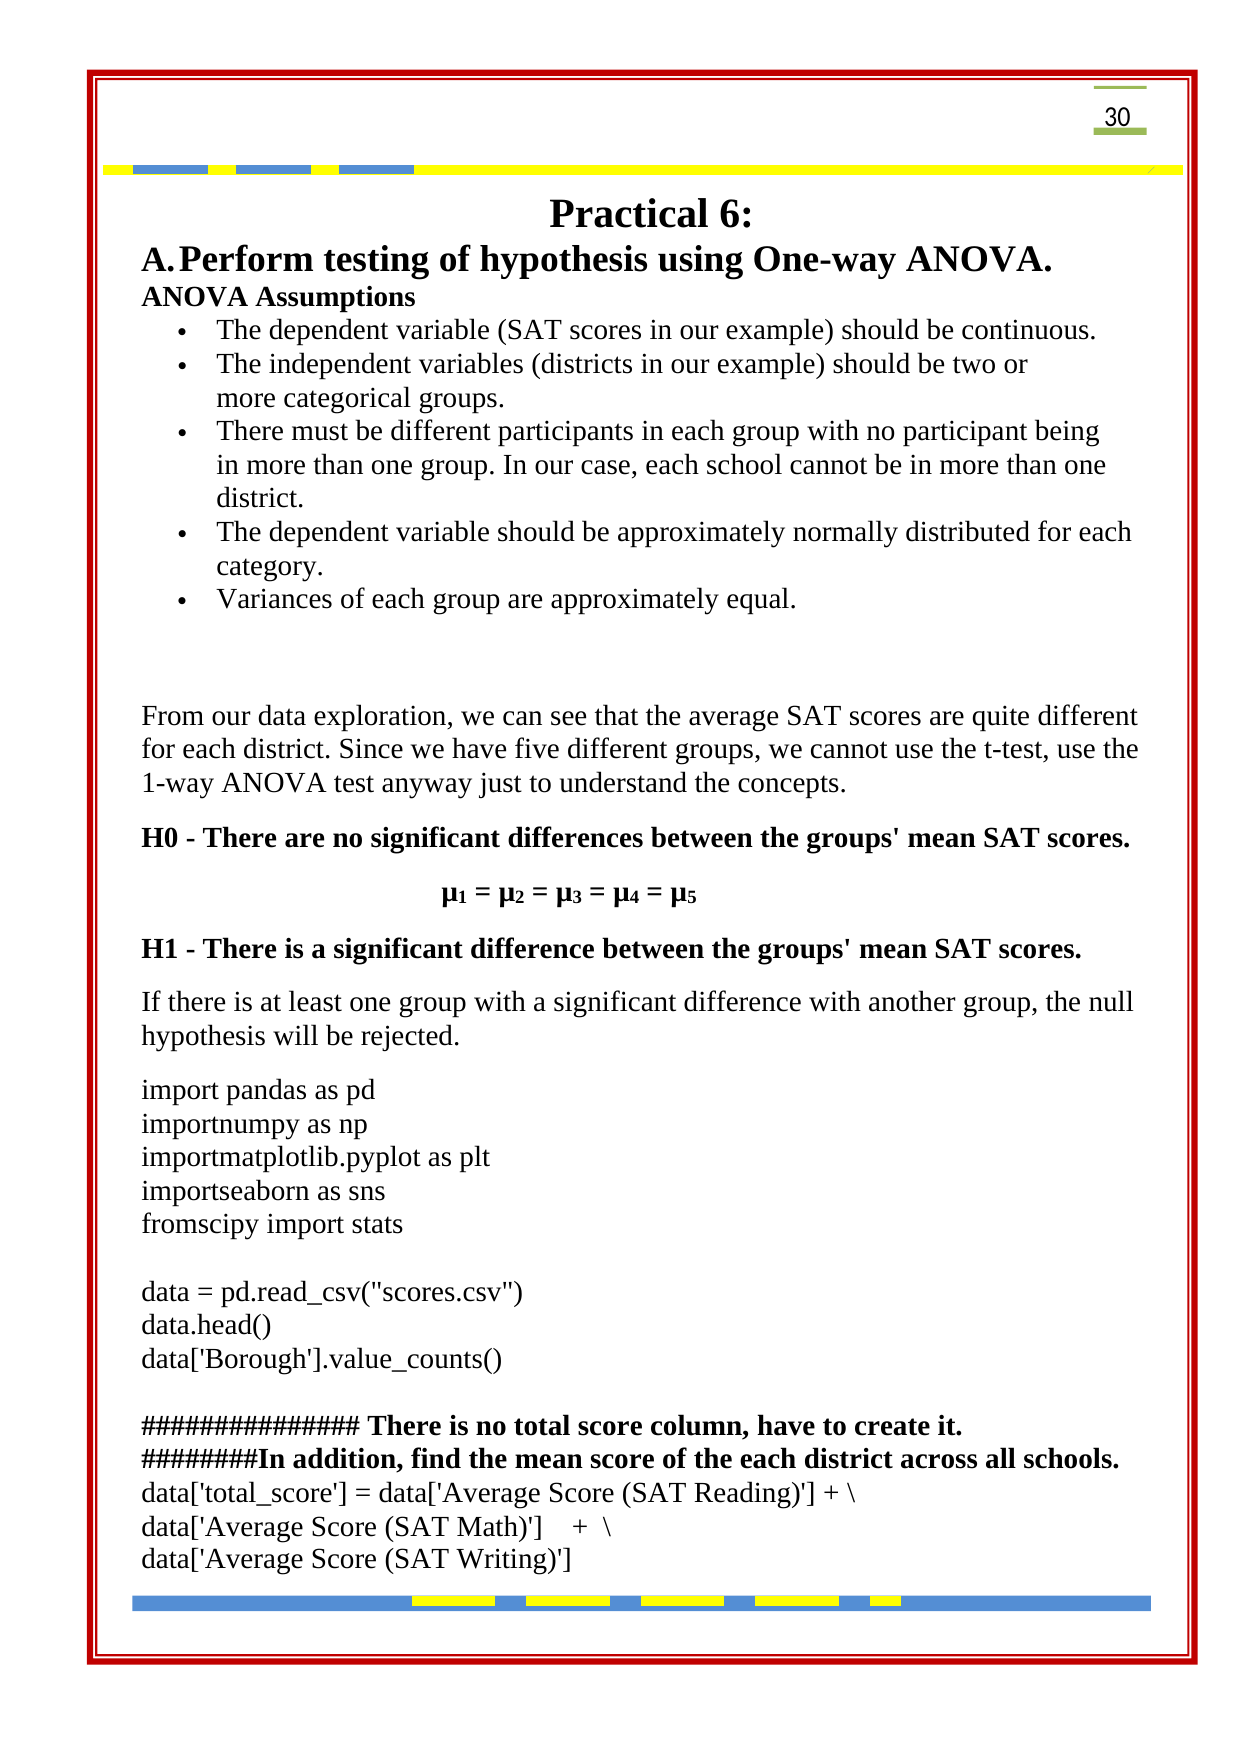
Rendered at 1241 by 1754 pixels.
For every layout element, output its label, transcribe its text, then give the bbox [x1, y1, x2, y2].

subtitle Perform testing of hypothesis using One-way ANOVA. [141, 237, 1194, 280]
text From our data exploration, we can see that the average SAT scores are quite different for each district. Since we have five different groups, we cannot use the t-test, use the 1-way ANOVA test anyway just to understand the concepts. [141, 698, 1139, 798]
text µ1 = µ2 = µ3 = µ4 = µ5 [441, 874, 1194, 910]
list The dependent variable (SAT scores in our example) should be continuous. [178, 313, 1194, 346]
list Variances of each group are approximately equal. [178, 581, 1194, 615]
subtitle H0 - There are no significant differences between the groups' mean SAT scores. [141, 820, 1194, 853]
list There must be different participants in each group with no participant being in more than one group. In our case, each school cannot be in more than one district. [178, 413, 1129, 514]
subtitle Practical 6: [109, 189, 1194, 237]
subtitle ############### There is no total score column, have to create it. [141, 1408, 1194, 1442]
text data['total_score'] = data['Average Score (SAT Reading)'] + \ data['Average Score (SAT Math)'] + \ [141, 1475, 862, 1542]
subtitle H1 - There is a significant difference between the groups' mean SAT scores. [141, 931, 1194, 964]
text import pandas as pd importnumpy as np importmatplotlib.pyplot as plt importseaborn as sns fromscipy import stats [141, 1072, 492, 1240]
text 30 [211, 98, 1194, 159]
text data['Average Score (SAT Writing)'] [141, 1542, 1194, 1576]
subtitle ANOVA Assumptions [141, 280, 1194, 313]
list The independent variables (districts in our example) should be two or more categorical groups. [178, 346, 1094, 413]
text ########In addition, find the mean score of the each district across all schools. [141, 1442, 1194, 1475]
text data = pd.read_csv("scores.csv") data.head() data['Borough'].value_counts() [141, 1274, 525, 1374]
list The dependent variable should be approximately normally distributed for each category. [178, 514, 1132, 581]
text If there is at least one group with a significant difference with another group, the null hypothesis will be rejected. [141, 984, 1134, 1052]
